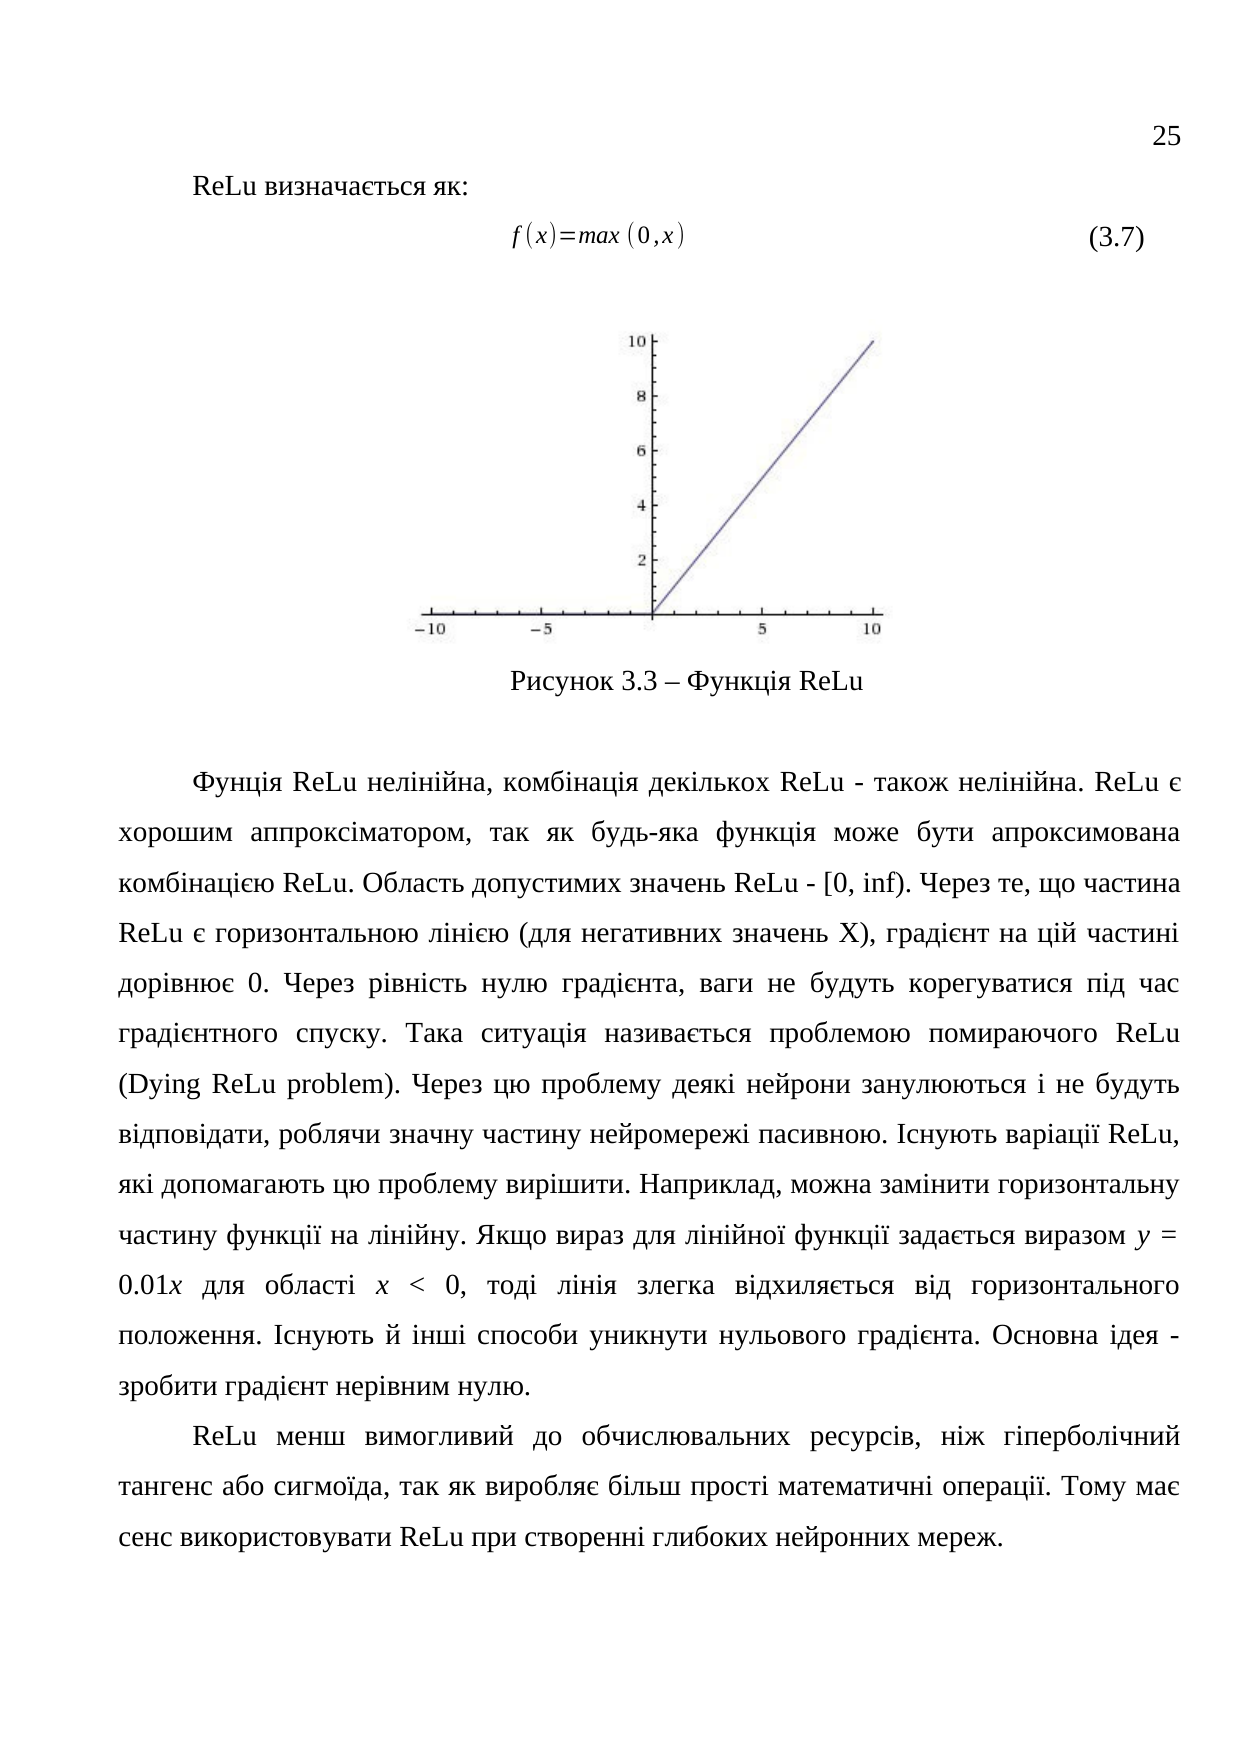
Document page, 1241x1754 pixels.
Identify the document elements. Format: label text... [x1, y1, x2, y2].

text ReLu визначається як: [118, 168, 1181, 202]
text Фунція ReLu нелінійна, комбінація декількох ReLu - також нелінійна. ReLu є хорошим аппроксіматором, так як будь-яка функція може бути апроксимована комбінацією ReLu. Область допустимих значень ReLu - [0, inf). Через те, що частина ReLu є горизонтальною лінією (для негативних значень X), градієнт на цій частині дорівнює 0. Через рівність нулю градієнта, ваги не будуть корегуватися під час градієнтного спуску. Така ситуація називається проблемою помираючого ReLu (Dying ReLu problem). Через цю проблему деякі нейрони занулюються і не будуть відповідати, роблячи значну частину нейромережі пасивною. Існують варіації ReLu, які допомагають цю проблему вирішити. Наприклад, можна замінити горизонтальну частину функції на лінійну. Якщо вираз для лінійної функції задається виразом y = 0.01x для області x < 0, тоді лінія злегка відхиляється від горизонтального положення. Існують й інші способи уникнути нульового градієнта. Основна ідея - зробити градієнт нерівним нулю. [118, 764, 1181, 1401]
text ReLu менш вимогливий до обчислювальних ресурсів, ніж гіперболічний тангенс або сигмоїда, так як виробляє більш прості математичні операції. Тому має сенс використовувати ReLu при створенні глибоких нейронних мереж. [118, 1418, 1181, 1552]
table_header (3.7) [1078, 219, 1180, 269]
table_header [118, 219, 1077, 269]
picture [406, 319, 893, 647]
text Рисунок 3.3 – Функція ReLu [118, 663, 1181, 697]
